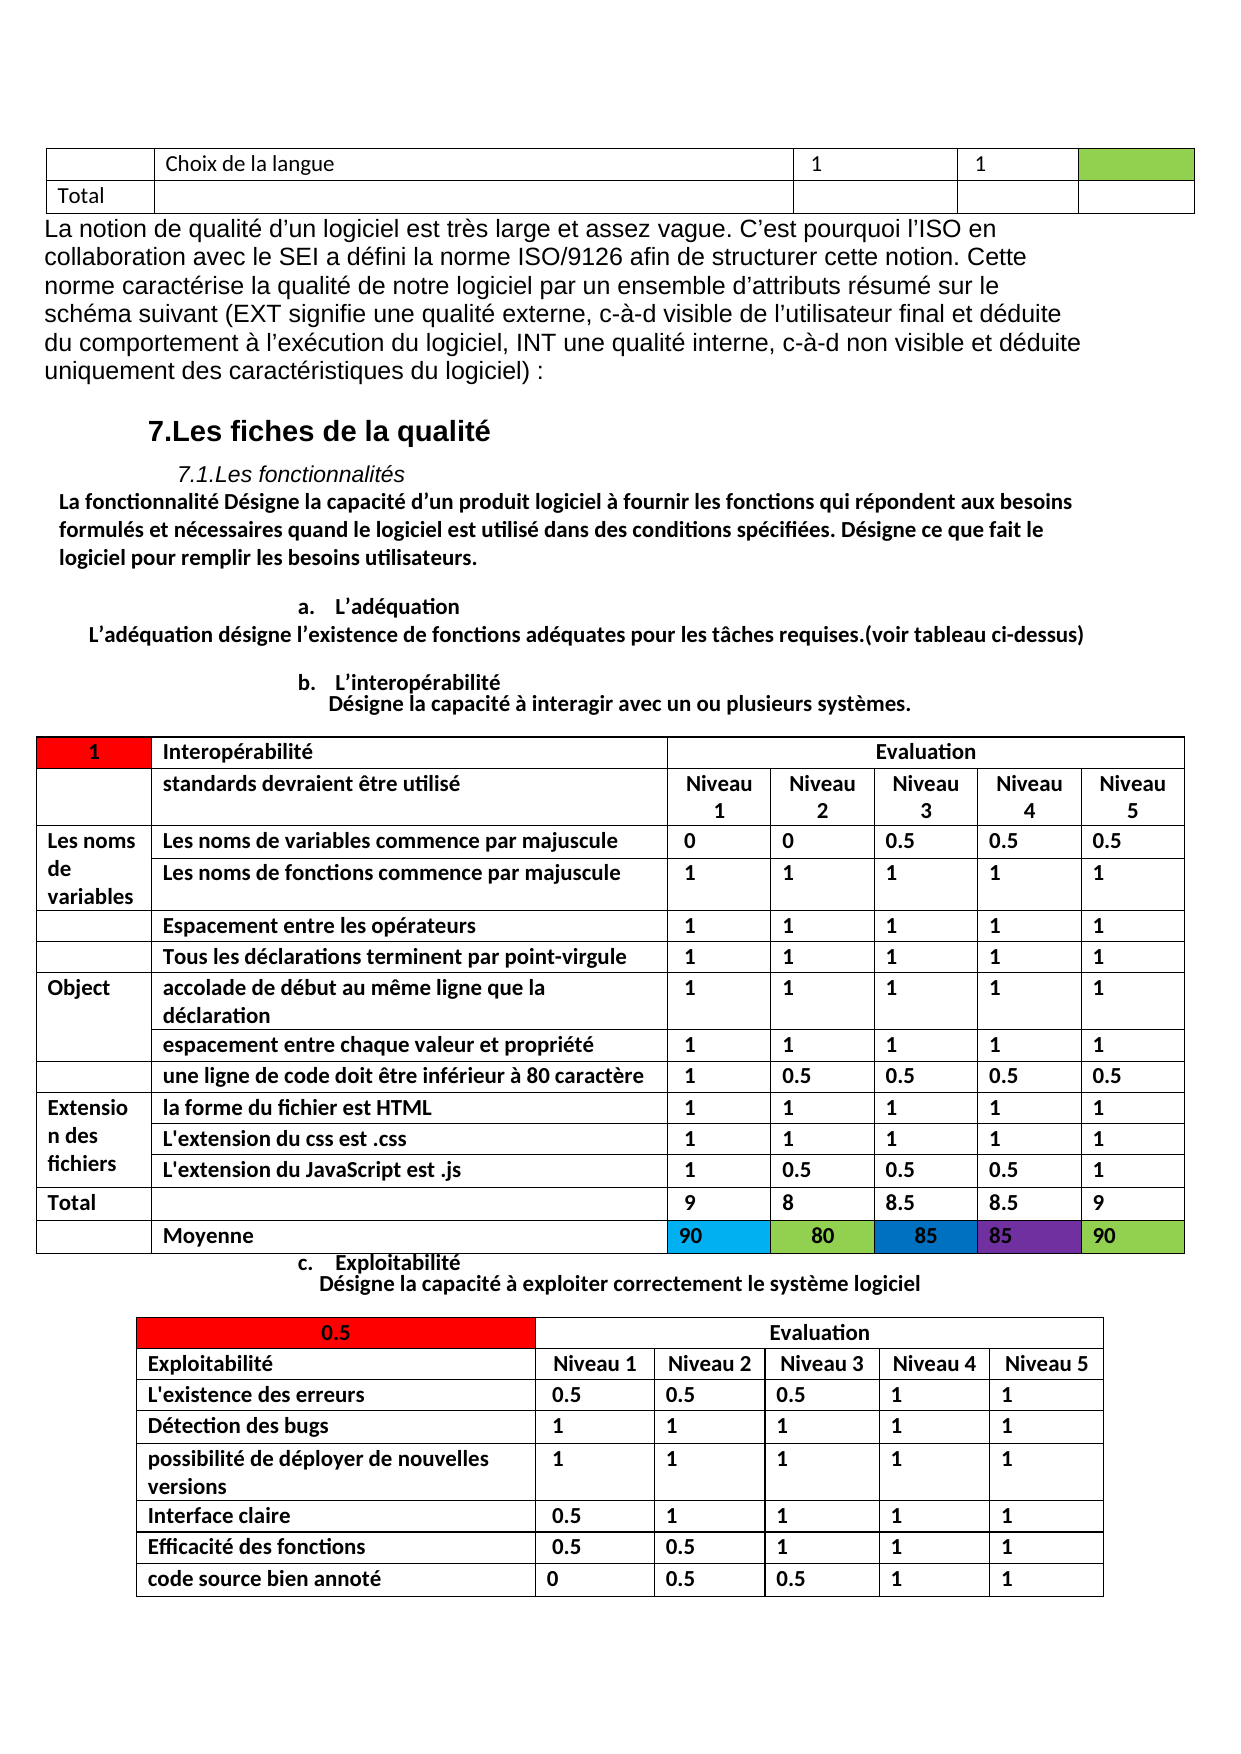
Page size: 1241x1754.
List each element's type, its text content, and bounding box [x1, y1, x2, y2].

table_cell 1 [880, 1533, 989, 1563]
table_cell 1 [766, 1444, 879, 1500]
table_cell 0.5 [655, 1533, 764, 1563]
table_cell 1 [771, 1030, 874, 1061]
table_cell 0 [536, 1564, 654, 1596]
table_cell 8.5 [875, 1188, 977, 1220]
table_cell 1 [978, 859, 1081, 910]
table_cell Extension des fichiers [37, 1093, 151, 1187]
table_cell 90 [668, 1221, 770, 1253]
table_cell Niveau 4 [880, 1349, 989, 1379]
table_cell 1 [1082, 973, 1184, 1029]
table_cell 1 [990, 1411, 1103, 1443]
table_cell L'existence des erreurs [137, 1380, 535, 1410]
table_cell 1 [794, 149, 957, 180]
table_cell 1 [766, 1411, 879, 1443]
table_cell 9 [1082, 1188, 1184, 1220]
table_cell 1 [771, 973, 874, 1029]
table_cell 1 [875, 973, 977, 1029]
table_cell Espacement entre les opérateurs [152, 911, 667, 941]
table_cell 1 [1082, 911, 1184, 941]
table_cell [37, 942, 151, 972]
table_cell 0.5 [655, 1380, 764, 1410]
text 7.Les fiches de la qualité [148, 414, 1093, 448]
text 7.1.Les fonctionnalités [177, 461, 1093, 487]
table_cell 0.5 [766, 1564, 879, 1596]
table_cell 0.5 [1082, 826, 1184, 857]
table_cell 85 [875, 1221, 977, 1253]
table_cell 1 [668, 1030, 770, 1061]
table_cell 1 [1082, 859, 1184, 910]
table_cell 1 [668, 859, 770, 910]
table_cell [958, 181, 1078, 213]
table_cell Interface claire [137, 1501, 535, 1531]
table_cell Choix de la langue [155, 149, 793, 180]
table_cell 0.5 [978, 1155, 1081, 1187]
table_cell 1 [771, 859, 874, 910]
table_cell 1 [668, 911, 770, 941]
table_cell 1 [536, 1444, 654, 1500]
table_cell 1 [978, 1030, 1081, 1061]
table_cell Niveau 2 [771, 769, 874, 825]
table_cell 1 [1082, 1155, 1184, 1187]
table_cell Tous les déclarations terminent par point-virgule [152, 942, 667, 972]
table_cell [152, 1188, 667, 1220]
list L’interopérabilité [298, 674, 1093, 694]
table_cell Exploitabilité [137, 1349, 535, 1379]
table_cell accolade de début au même ligne que la déclaration [152, 973, 667, 1029]
table_cell 8 [771, 1188, 874, 1220]
table_cell possibilité de déployer de nouvelles versions [137, 1444, 535, 1500]
table_cell 1 [1082, 942, 1184, 972]
table_cell 1 [655, 1411, 764, 1443]
table_cell 0 [668, 826, 770, 857]
table_cell 1 [655, 1444, 764, 1500]
table_cell 1 [1082, 1124, 1184, 1154]
table_cell [794, 181, 957, 213]
table_cell Les noms de variables [37, 826, 151, 910]
table_cell 1 [990, 1380, 1103, 1410]
table_cell 0.5 [655, 1564, 764, 1596]
text Désigne la capacité à exploiter correctement le système logiciel [148, 1275, 1093, 1296]
table_cell 0.5 [978, 826, 1081, 857]
table_cell 1 [990, 1533, 1103, 1563]
table_cell [37, 769, 151, 825]
table_cell espacement entre chaque valeur et propriété [152, 1030, 667, 1061]
table_cell 90 [1082, 1221, 1184, 1253]
table_cell 0 [771, 826, 874, 857]
table_cell 0.5 [875, 1062, 977, 1092]
table_cell 0.5 [771, 1062, 874, 1092]
text La notion de qualité d’un logiciel est très large et assez vague. C’est pourquoi l’ISO en collaboration avec le SEI a défini la norme ISO/9126 afin de structurer cette notion. Cette norme caractérise la qualité de notre logiciel par un ensemble d’attributs résumé sur le schéma suivant (EXT signifie une qualité externe, c-à-d visible de l’utilisateur final et déduite du comportement à l’exécution du logiciel, INT une qualité interne, c-à-d non visible et déduite uniquement des caractéristiques du logiciel) : [44, 214, 1093, 386]
table_cell [1079, 181, 1194, 213]
table_cell Niveau 4 [978, 769, 1081, 825]
table_cell 1 [668, 973, 770, 1029]
text Désigne la capacité à interagir avec un ou plusieurs systèmes. [148, 694, 1093, 716]
table_cell 0.5 [1082, 1062, 1184, 1092]
table_cell 85 [978, 1221, 1081, 1253]
table_header Evaluation [668, 738, 1184, 768]
table_cell [37, 1062, 151, 1092]
table_header 1 [37, 738, 151, 768]
table_cell Niveau 1 [536, 1349, 654, 1379]
list L’adéquation [298, 592, 1093, 620]
table_cell 1 [990, 1501, 1103, 1531]
table_cell 8.5 [978, 1188, 1081, 1220]
table_cell 0.5 [766, 1380, 879, 1410]
list Exploitabilité [298, 1254, 1093, 1275]
table_cell 1 [978, 911, 1081, 941]
table_cell Niveau 5 [990, 1349, 1103, 1379]
table_cell 1 [978, 942, 1081, 972]
table_header 0.5 [137, 1318, 535, 1348]
table_cell 1 [771, 942, 874, 972]
table_cell Niveau 3 [875, 769, 977, 825]
table_cell 1 [766, 1533, 879, 1563]
table_cell Détection des bugs [137, 1411, 535, 1443]
table_cell 1 [880, 1411, 989, 1443]
table_cell 9 [668, 1188, 770, 1220]
table_cell [155, 181, 793, 213]
table_cell Moyenne [152, 1221, 667, 1253]
table_cell Total [47, 181, 154, 213]
table_cell 80 [771, 1221, 874, 1253]
table_cell code source bien annoté [137, 1564, 535, 1596]
table_cell Niveau 2 [655, 1349, 764, 1379]
table_cell Object [37, 973, 151, 1061]
table_cell 0.5 [536, 1533, 654, 1563]
table_cell [37, 911, 151, 941]
table_cell L'extension du css est .css [152, 1124, 667, 1154]
table_cell L'extension du JavaScript est .js [152, 1155, 667, 1187]
table_cell 0.5 [875, 1155, 977, 1187]
table_cell 1 [875, 1030, 977, 1061]
table_cell 1 [880, 1564, 989, 1596]
table_cell une ligne de code doit être inférieur à 80 caractère [152, 1062, 667, 1092]
table_cell la forme du fichier est HTML [152, 1093, 667, 1123]
table_cell 1 [880, 1380, 989, 1410]
table_cell Niveau 5 [1082, 769, 1184, 825]
table_cell 1 [668, 1062, 770, 1092]
table_cell 1 [875, 859, 977, 910]
table_cell Niveau 1 [668, 769, 770, 825]
table_cell 1 [771, 911, 874, 941]
table_cell 0.5 [536, 1501, 654, 1531]
table_cell Total [37, 1188, 151, 1220]
table_cell 1 [875, 1093, 977, 1123]
table_cell 1 [771, 1124, 874, 1154]
table_cell Efficacité des fonctions [137, 1533, 535, 1563]
table_cell 1 [771, 1093, 874, 1123]
table_header Interopérabilité [152, 738, 667, 768]
table_cell 1 [875, 1124, 977, 1154]
table_cell 1 [978, 973, 1081, 1029]
table_cell 1 [1082, 1093, 1184, 1123]
text L’adéquation désigne l’existence de fonctions adéquates pour les tâches requises.(voir tableau ci-dessus) [88, 620, 1093, 648]
table_cell 1 [978, 1093, 1081, 1123]
text La fonctionnalité Désigne la capacité d’un produit logiciel à fournir les fonctions qui répondent aux besoins formulés et nécessaires quand le logiciel est utilisé dans des conditions spécifiées. Désigne ce que fait le logiciel pour remplir les besoins utilisateurs. [59, 487, 1093, 571]
table_cell 1 [875, 911, 977, 941]
table_cell 1 [536, 1411, 654, 1443]
table_cell 0.5 [536, 1380, 654, 1410]
table_header Evaluation [536, 1318, 1103, 1348]
table_cell standards devraient être utilisé [152, 769, 667, 825]
table_cell Les noms de variables commence par majuscule [152, 826, 667, 857]
table_cell 1 [668, 1124, 770, 1154]
table_cell 1 [655, 1501, 764, 1531]
table_cell 0.5 [978, 1062, 1081, 1092]
table_cell 1 [875, 942, 977, 972]
table_cell 1 [668, 942, 770, 972]
table_cell 1 [668, 1155, 770, 1187]
table_cell 1 [880, 1501, 989, 1531]
table_cell 1 [668, 1093, 770, 1123]
table_cell 0.5 [771, 1155, 874, 1187]
table_cell 1 [990, 1444, 1103, 1500]
table_cell [37, 1221, 151, 1253]
table_cell 1 [880, 1444, 989, 1500]
table_cell 1 [990, 1564, 1103, 1596]
table_cell 1 [766, 1501, 879, 1531]
table_cell 1 [958, 149, 1078, 180]
table_cell 0.5 [875, 826, 977, 857]
table_cell Les noms de fonctions commence par majuscule [152, 859, 667, 910]
table_cell 1 [978, 1124, 1081, 1154]
table_cell 1 [1082, 1030, 1184, 1061]
table_cell Niveau 3 [766, 1349, 879, 1379]
